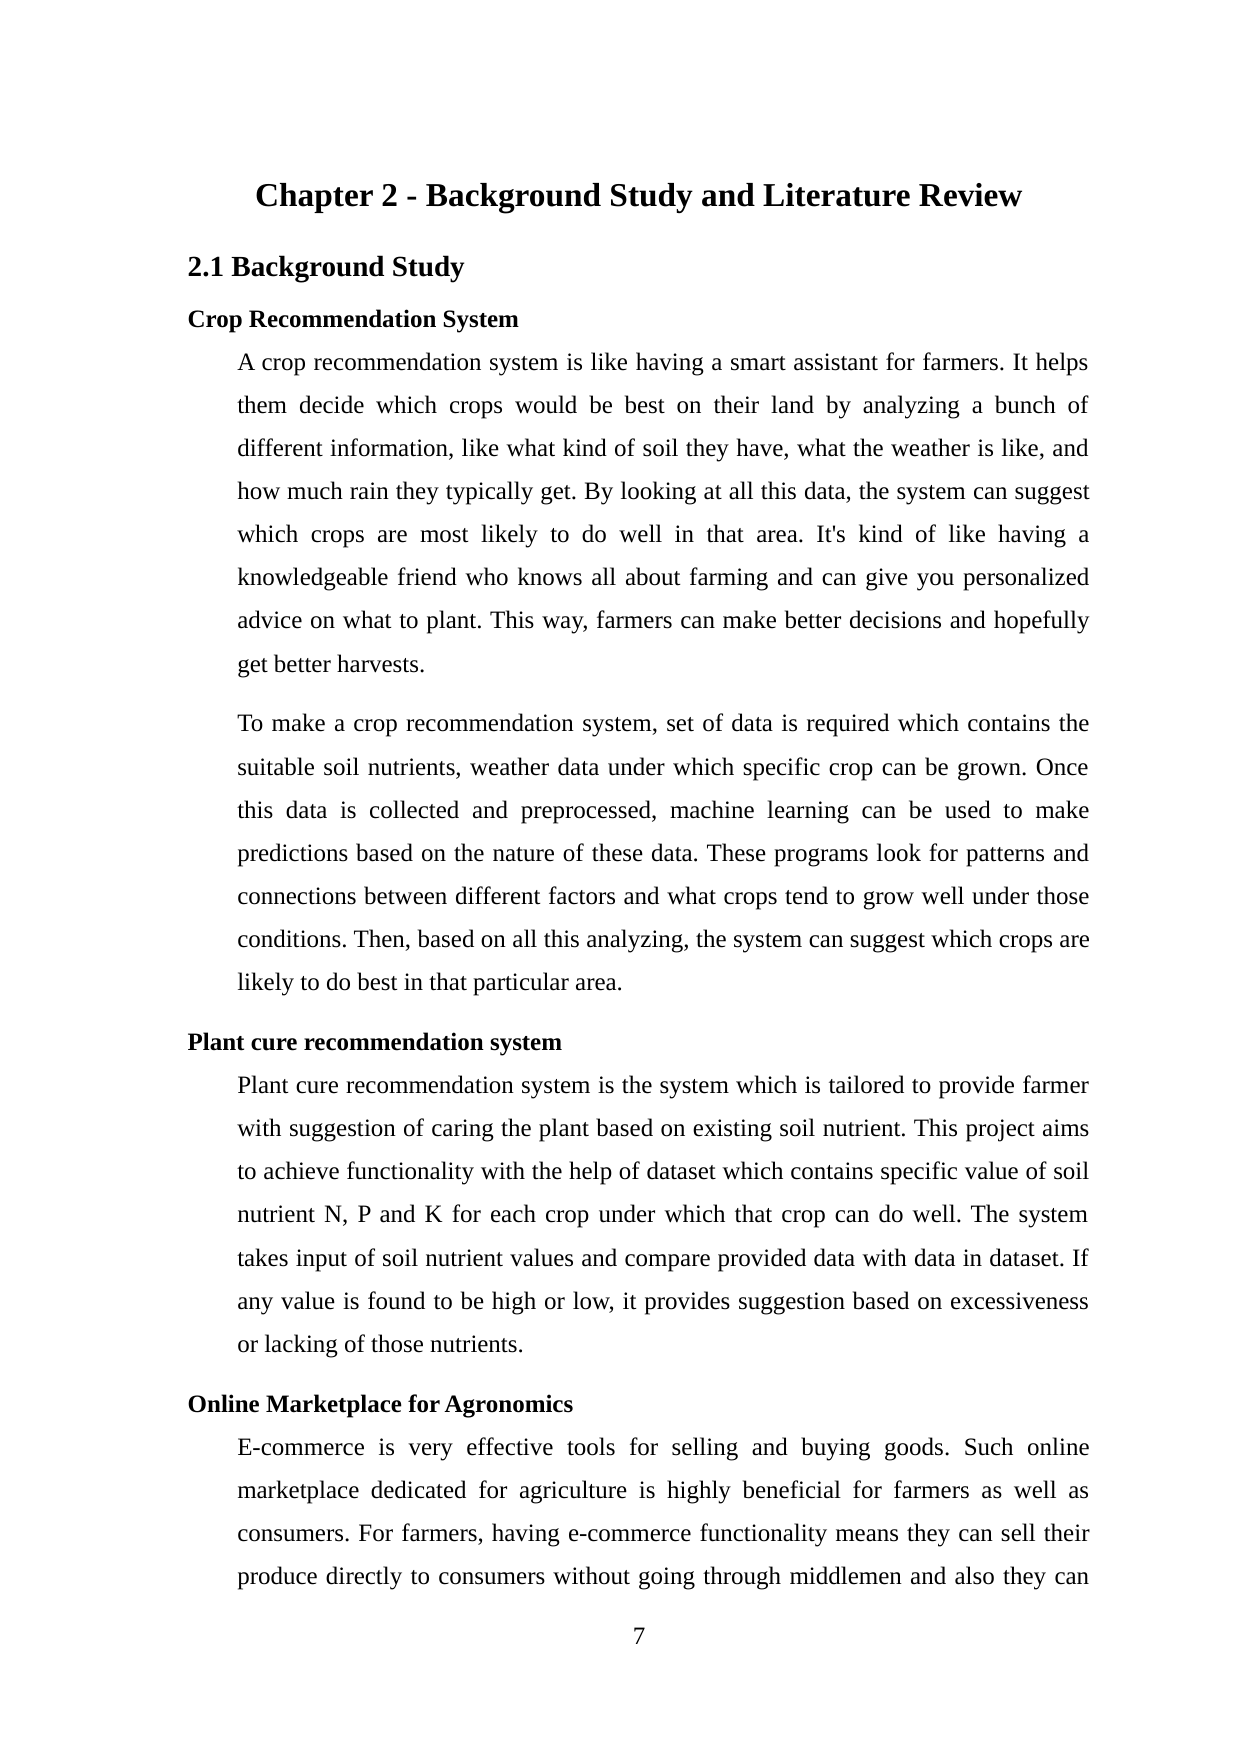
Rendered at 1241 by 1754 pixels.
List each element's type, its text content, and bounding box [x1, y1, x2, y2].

subtitle Crop Recommendation System [187, 304, 1090, 332]
subtitle Online Marketplace for Agronomics [187, 1389, 1090, 1417]
text A crop recommendation system is like having a smart assistant for farmers. It helps them decide which crops would be best on their land by analyzing a bunch of different information, like what kind of soil they have, what the weather is like, and how much rain they typically get. By looking at all this data, the system can suggest which crops are most likely to do well in that area. It's kind of like having a knowledgeable friend who knows all about farming and can give you personalized advice on what to plant. This way, farmers can make better decisions and hopefully get better harvests. [237, 347, 1090, 677]
subtitle - Background Study and Literature Review [187, 175, 1090, 213]
subtitle Plant cure recommendation system [187, 1027, 1090, 1056]
text To make a crop recommendation system, set of data is required which contains the suitable soil nutrients, weather data under which specific crop can be grown. Once this data is collected and preprocessed, machine learning can be used to make predictions based on the nature of these data. These programs look for patterns and connections between different factors and what crops tend to grow well under those conditions. Then, based on all this analyzing, the system can suggest which crops are likely to do best in that particular area. [237, 708, 1090, 996]
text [237, 1432, 1090, 1590]
text Plant cure recommendation system is the system which is tailored to provide farmer with suggestion of caring the plant based on existing soil nutrient. This project aims to achieve functionality with the help of dataset which contains specific value of soil nutrient N, P and K for each crop under which that crop can do well. The system takes input of soil nutrient values and compare provided data with data in dataset. If any value is found to be high or low, it provides suggestion based on excessiveness or lacking of those nutrients. [237, 1070, 1090, 1358]
subtitle 2.1 Background Study [187, 249, 1090, 283]
